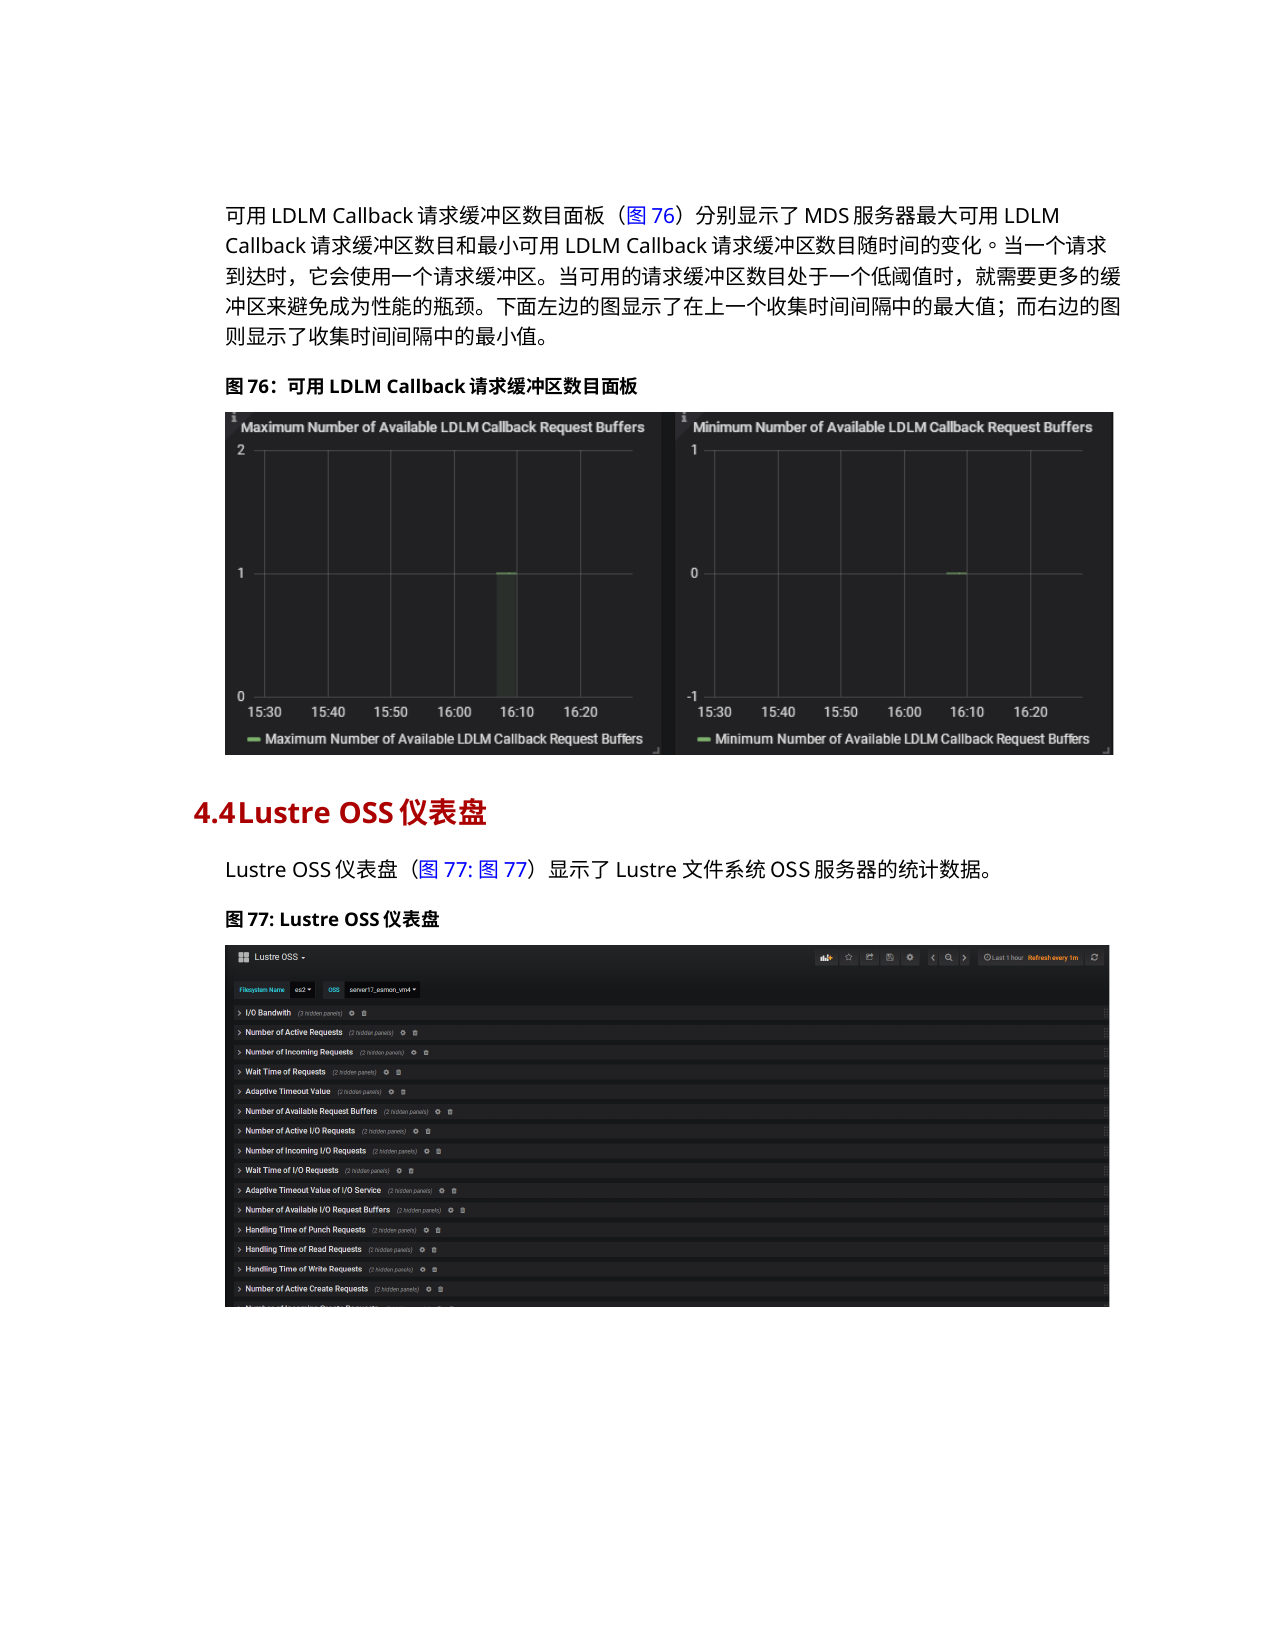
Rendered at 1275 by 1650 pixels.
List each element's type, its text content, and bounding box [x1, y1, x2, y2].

text Lustre OSS仪表盘（图77: 图77）显示了 Lustre 文件系统OSS服务器的统计数据。 [225, 853, 1125, 883]
text 可用LDLM Callback请求缓冲区数目面板（图76）分别显示了MDS服务器最大可用LDLM Callback请求缓冲区数目和最小可用LDLM Callback请求缓冲区数目随时间的变化。当一个请求到达时，它会使用一个请求缓冲区。当可用的请求缓冲区数目处于一个低阈值时，就需要更多的缓冲区来避免成为性能的瓶颈。下面左边的图显示了在上一个收集时间间隔中的最大值；而右边的图则显示了收集时间间隔中的最小值。 [225, 199, 1125, 351]
text 图77: Lustre OSS仪表盘 [225, 904, 1125, 932]
subtitle Lustre OSS仪表盘 [194, 790, 1125, 832]
text 图76：可用LDLM Callback请求缓冲区数目面板 [225, 371, 1125, 398]
picture [225, 412, 1114, 755]
picture [225, 945, 1110, 1307]
